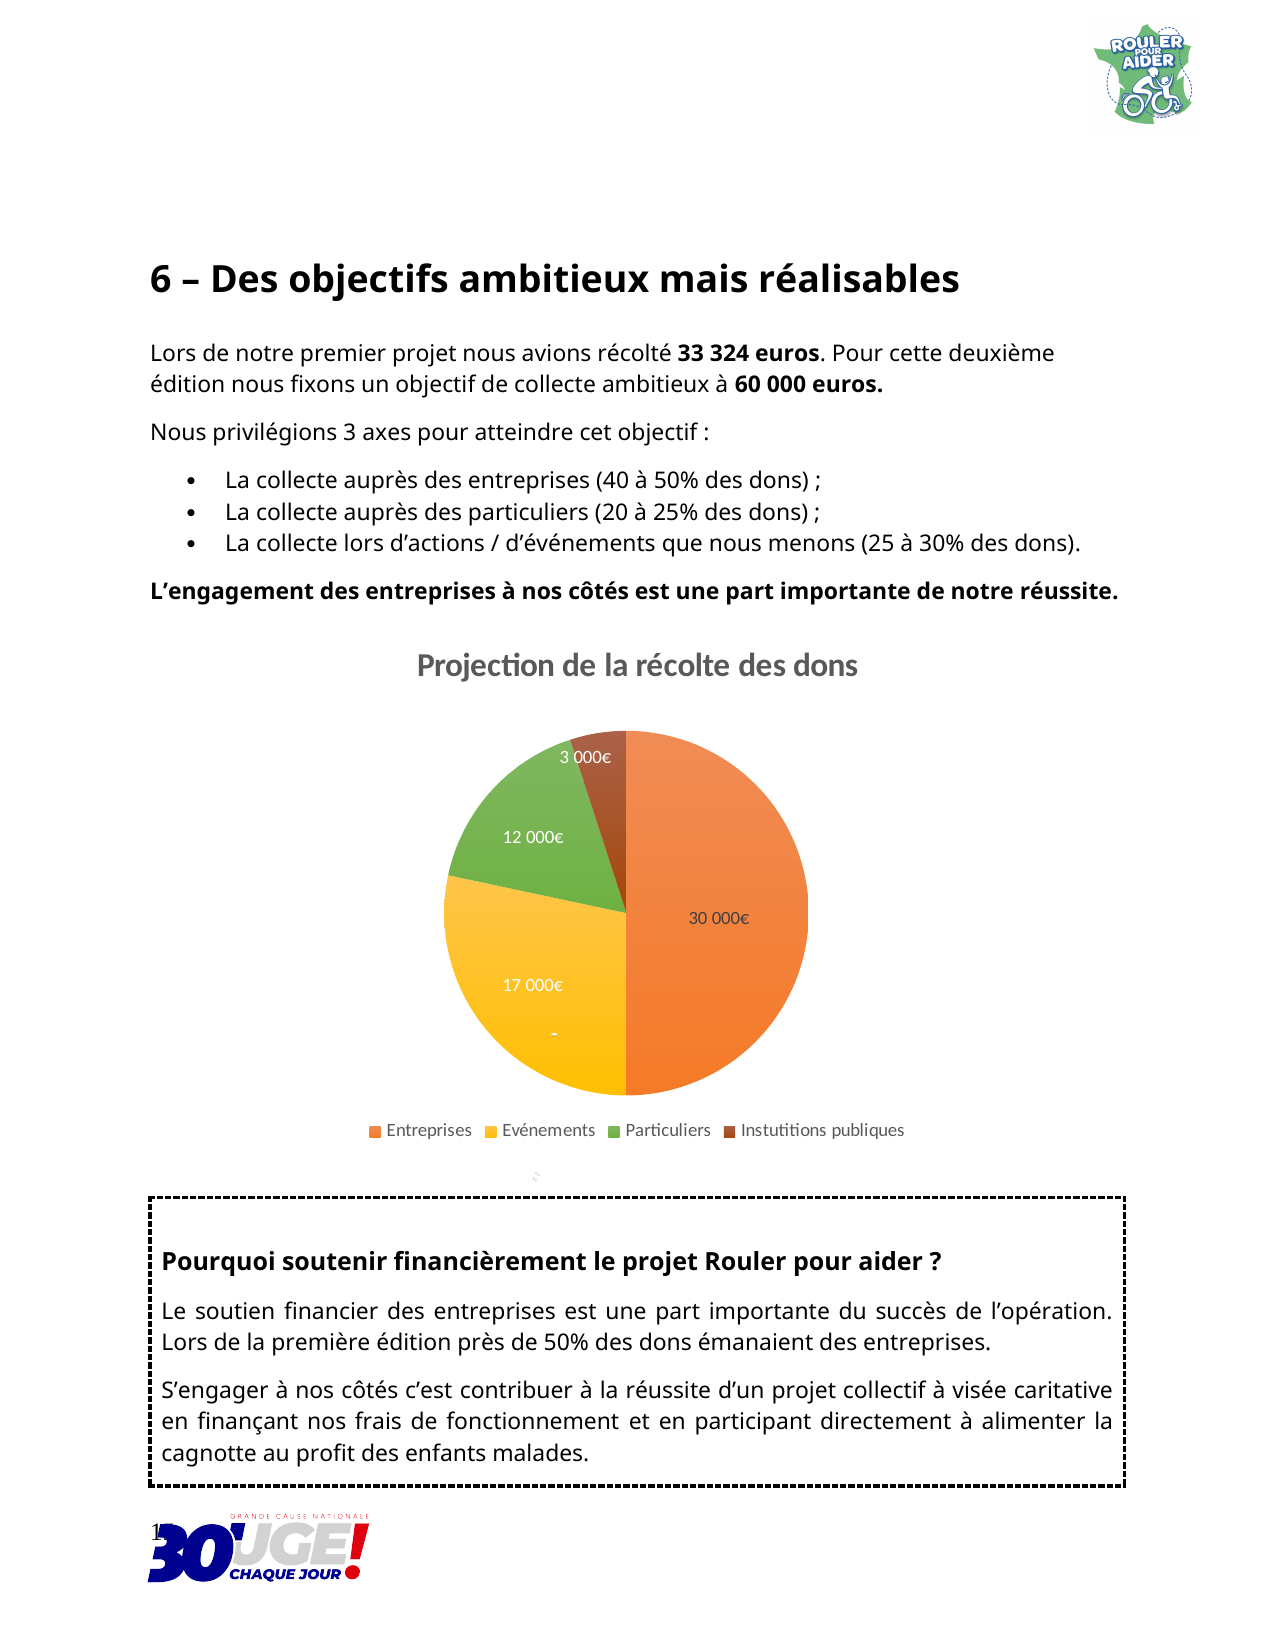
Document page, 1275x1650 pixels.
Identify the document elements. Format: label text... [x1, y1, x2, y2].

list La collecte lors d’actions / d’événements que nous menons (25 à 30% des dons). [187, 527, 1125, 558]
list La collecte auprès des entreprises (40 à 50% des dons) ; [187, 464, 1125, 496]
picture [1088, 13, 1203, 133]
list La collecte auprès des particuliers (20 à 25% des dons) ; [187, 496, 1125, 527]
text L’engagement des entreprises à nos côtés est une part importante de notre réussite. [150, 575, 1125, 606]
picture [532, 1172, 541, 1182]
text Lors de notre premier projet nous avions récolté 33 324 euros. Pour cette deuxième édition nous fixons un objectif de collecte ambitieux à 60 000 euros. [150, 337, 1125, 400]
text Nous privilégions 3 axes pour atteindre cet objectif : [150, 416, 1125, 448]
text 6 – Des objectifs ambitieux mais réalisables [150, 252, 1125, 303]
picture [142, 1507, 370, 1586]
